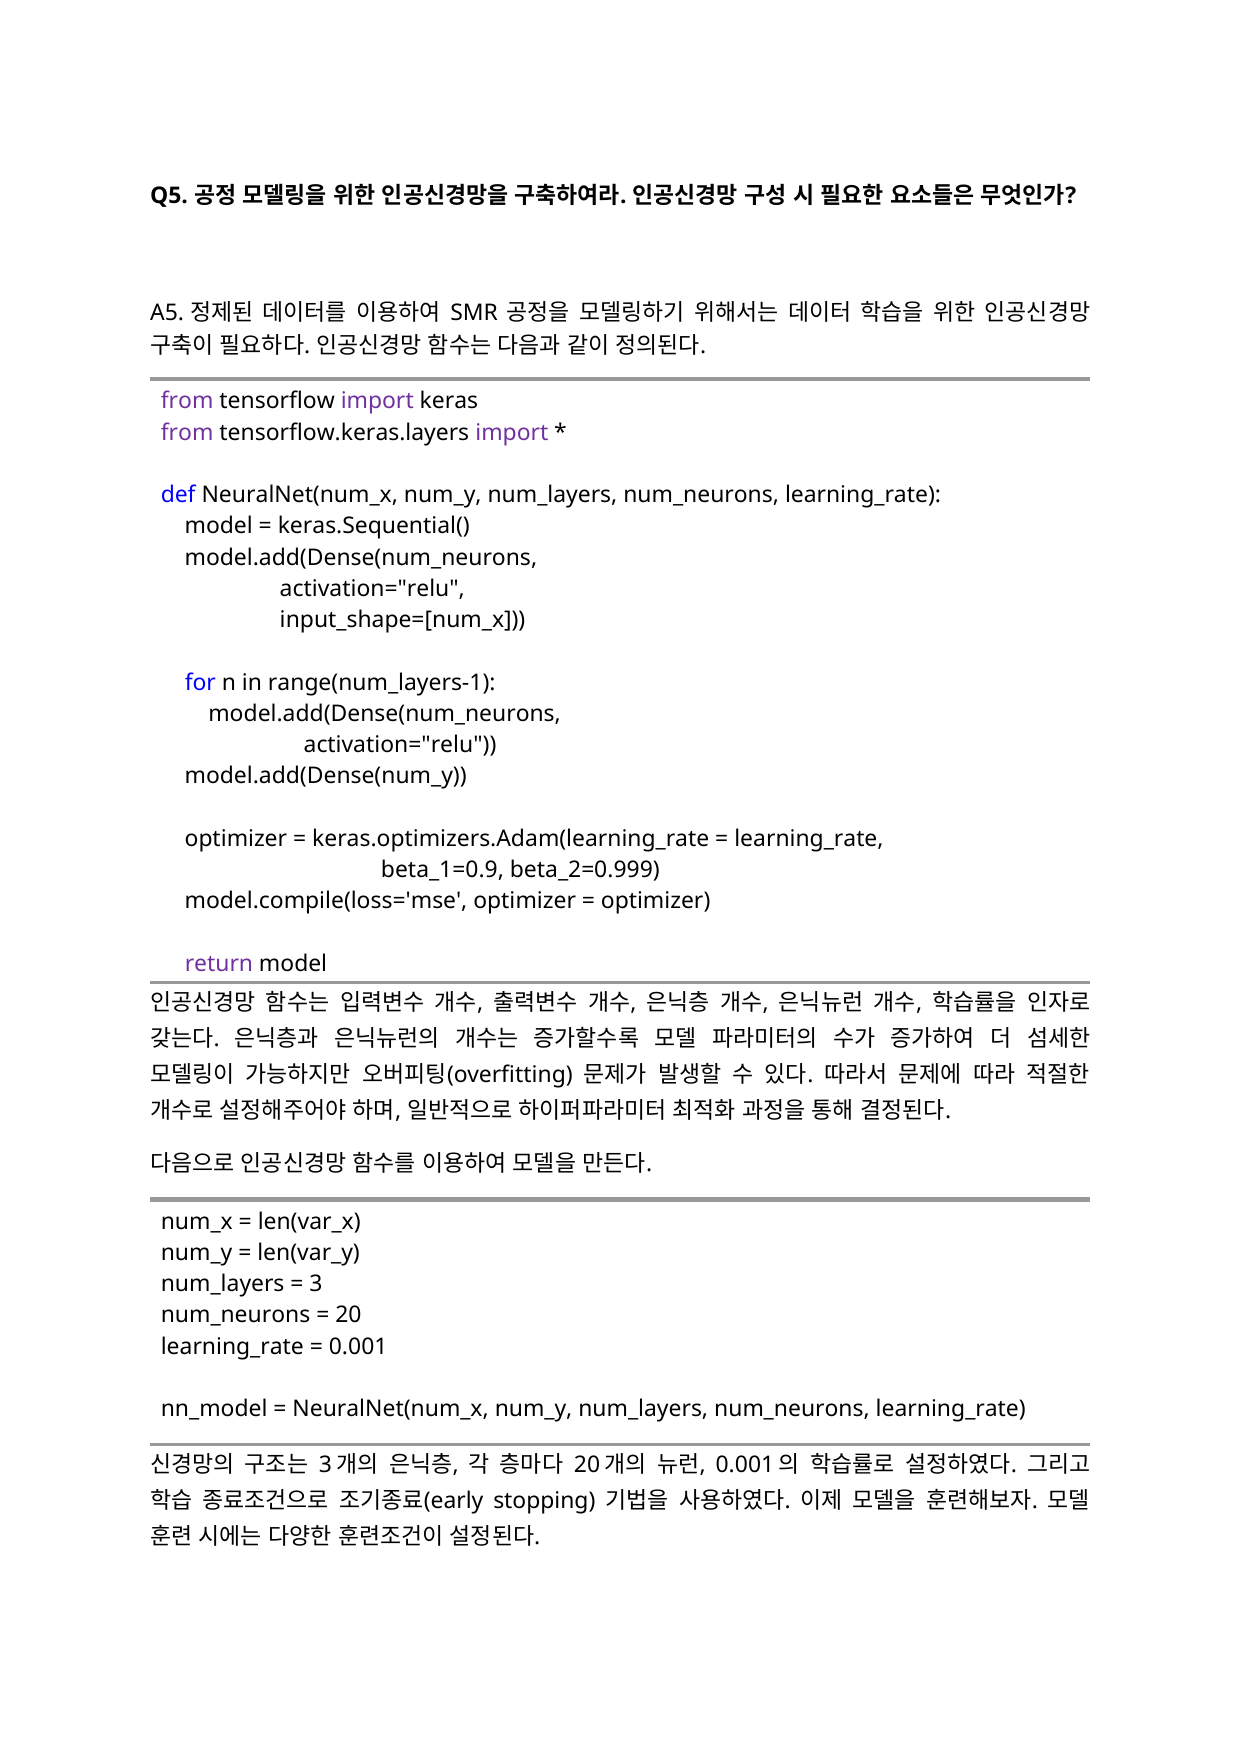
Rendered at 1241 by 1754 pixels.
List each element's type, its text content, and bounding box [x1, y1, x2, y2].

table_header from tensorflow import keras from tensorflow.keras.layers import * def NeuralNet(num_x, num_y, num_layers, num_neurons, learning_rate): model = keras.Sequential() model.add(Dense(num_neurons, activation="relu", input_shape=[num_x])) for n in range(num_layers-1): model.add(Dense(num_neurons, activation="relu")) model.add(Dense(num_y)) optimizer = keras.optimizers.Adam(learning_rate = learning_rate, beta_1=0.9, beta_2=0.999) model.compile(loss='mse', optimizer = optimizer) return model [150, 381, 1090, 981]
subtitle 공정 모델링을 위한 인공신경망을 구축하여라. 인공신경망 구성 시 필요한 요소들은 무엇인가? [150, 177, 1090, 211]
text 다음으로 인공신경망 함수를 이용하여 모델을 만든다. [150, 1144, 1090, 1178]
table_header num_x = len(var_x) num_y = len(var_y) num_layers = 3 num_neurons = 20 learning_rate = 0.001 nn_model = NeuralNet(num_x, num_y, num_layers, num_neurons, learning_rate) [150, 1202, 1090, 1443]
text 인공신경망 함수는 입력변수 개수, 출력변수 개수, 은닉층 개수, 은닉뉴런 개수, 학습률을 인자로 갖는다. 은닉층과 은닉뉴런의 개수는 증가할수록 모델 파라미터의 수가 증가하여 더 섬세한 모델링이 가능하지만 오버피팅(overfitting) 문제가 발생할 수 있다. 따라서 문제에 따라 적절한 개수로 설정해주어야 하며, 일반적으로 하이퍼파라미터 최적화 과정을 통해 결정된다. [150, 984, 1090, 1125]
list 정제된 데이터를 이용하여 SMR 공정을 모델링하기 위해서는 데이터 학습을 위한 인공신경망 구축이 필요하다. 인공신경망 함수는 다음과 같이 정의된다. [150, 293, 1090, 360]
text 신경망의 구조는 3개의 은닉층, 각 층마다 20개의 뉴런, 0.001의 학습률로 설정하였다. 그리고 학습 종료조건으로 조기종료(early stopping) 기법을 사용하였다. 이제 모델을 훈련해보자. 모델 훈련 시에는 다양한 훈련조건이 설정된다. [150, 1446, 1090, 1551]
